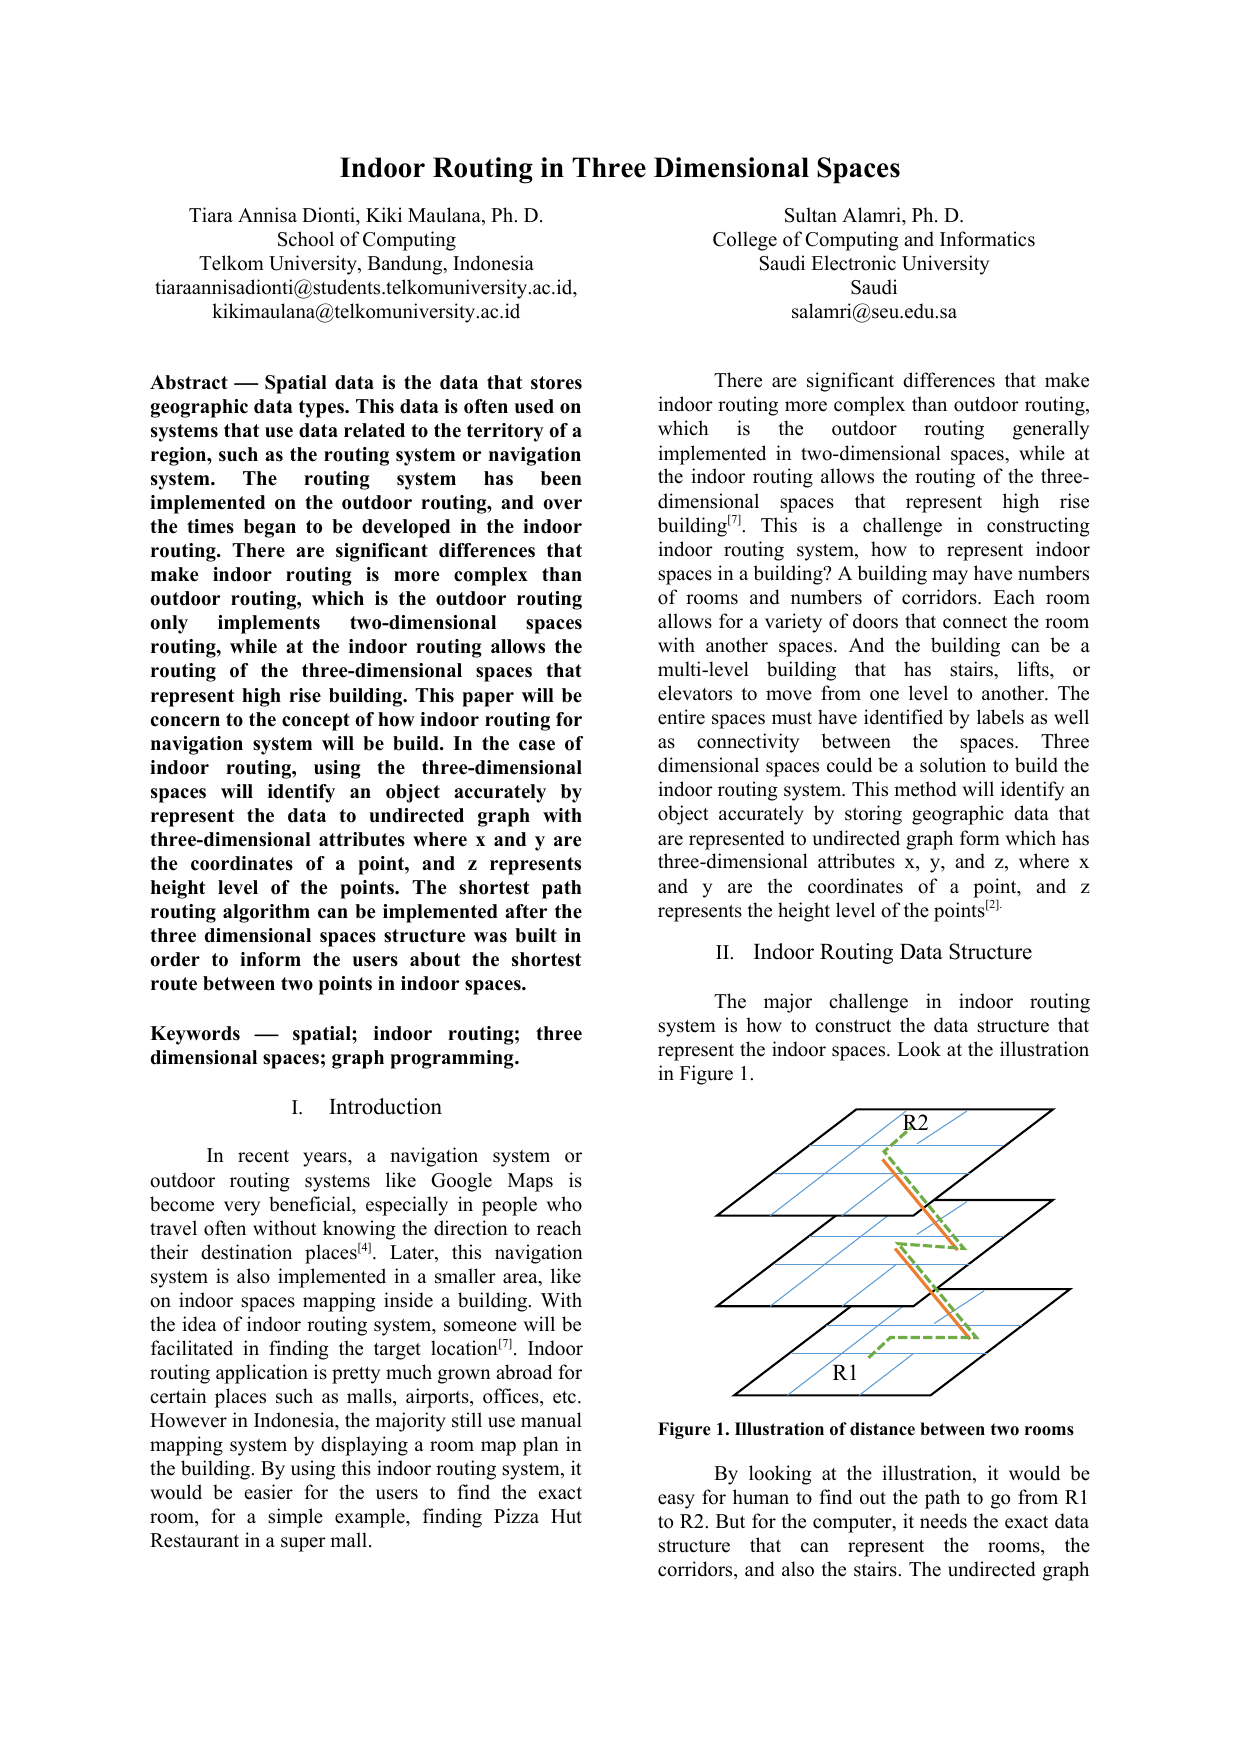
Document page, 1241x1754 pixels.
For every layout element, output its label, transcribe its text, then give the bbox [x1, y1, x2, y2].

text The major challenge in indoor routing system is how to construct the data structure that represent the indoor spaces. Look at the illustration in Figure 1. [658, 989, 1090, 1085]
text tiaraannisadionti@students.telkomuniversity.ac.id, kikimaulana@telkomuniversity.ac.id [150, 275, 583, 323]
text Figure 1. Illustration of distance between two rooms [658, 1418, 1090, 1440]
text In recent years, a navigation system or outdoor routing systems like Google Maps is become very beneficial, especially in people who travel often without knowing the direction to reach their destination places[4]. Later, this navigation system is also implemented in a smaller area, like on indoor spaces mapping inside a building. With the idea of indoor routing system, someone will be facilitated in finding the target location[7]. Indoor routing application is pretty much grown abroad for certain places such as malls, airports, offices, etc. However in Indonesia, the majority still use manual mapping system by displaying a room map plan in the building. By using this indoor routing system, it would be easier for the users to find the exact room, for a simple example, finding Pizza Hut Restaurant in a super mall. [150, 1143, 583, 1552]
text salamri@seu.edu.sa [658, 299, 1090, 323]
text School of Computing [150, 227, 583, 251]
text Keywords spatial; indoor routing; three dimensional spaces; graph programming. [150, 1019, 583, 1069]
list Introduction [150, 1093, 583, 1119]
text Telkom University, Bandung, Indonesia [150, 251, 583, 275]
text Saudi Electronic University [658, 251, 1090, 275]
text College of Computing and Informatics [658, 227, 1090, 251]
list Indoor Routing Data Structure [658, 938, 1090, 965]
text Saudi [658, 275, 1090, 299]
text Abstract Spatial data is the data that stores geographic data types. This data is often used on systems that use data related to the territory of a region, such as the routing system or navigation system. The routing system has been implemented on the outdoor routing, and over the times began to be developed in the indoor routing. There are significant differences that make indoor routing is more complex than outdoor routing, which is the outdoor routing only implements two-dimensional spaces routing, while at the indoor routing allows the routing of the three-dimensional spaces that represent high rise building. This paper will be concern to the concept of how indoor routing for navigation system will be build. In the case of indoor routing, using the three-dimensional spaces will identify an object accurately by represent the data to undirected graph with three-dimensional attributes where x and y are the coordinates of a point, and z represents height level of the points. The shortest path routing algorithm can be implemented after the three dimensional spaces structure was built in order to inform the users about the shortest route between two points in indoor spaces. [150, 368, 583, 995]
text Indoor Routing in Three Dimensional Spaces [150, 150, 1090, 183]
text There are significant differences that make indoor routing more complex than outdoor routing, which is the outdoor routing generally implemented in two-dimensional spaces, while at the indoor routing allows the routing of the three-dimensional spaces that represent high rise building[7]. This is a challenge in constructing indoor routing system, how to represent indoor spaces in a building? A building may have numbers of rooms and numbers of corridors. Each room allows for a variety of doors that connect the room with another spaces. And the building can be a multi-level building that has stairs, lifts, or elevators to move from one level to another. The entire spaces must have identified by labels as well as connectivity between the spaces. Three dimensional spaces could be a solution to build the indoor routing system. This method will identify an object accurately by storing geographic data that are represented to undirected graph form which has three-dimensional attributes x, y, and z, where x and y are the coordinates of a point, and z represents the height level of the points[2]. [658, 368, 1090, 922]
text Sultan Alamri, Ph. D. [658, 203, 1090, 227]
text Tiara Annisa Dionti, Kiki Maulana, Ph. D. [150, 203, 583, 227]
